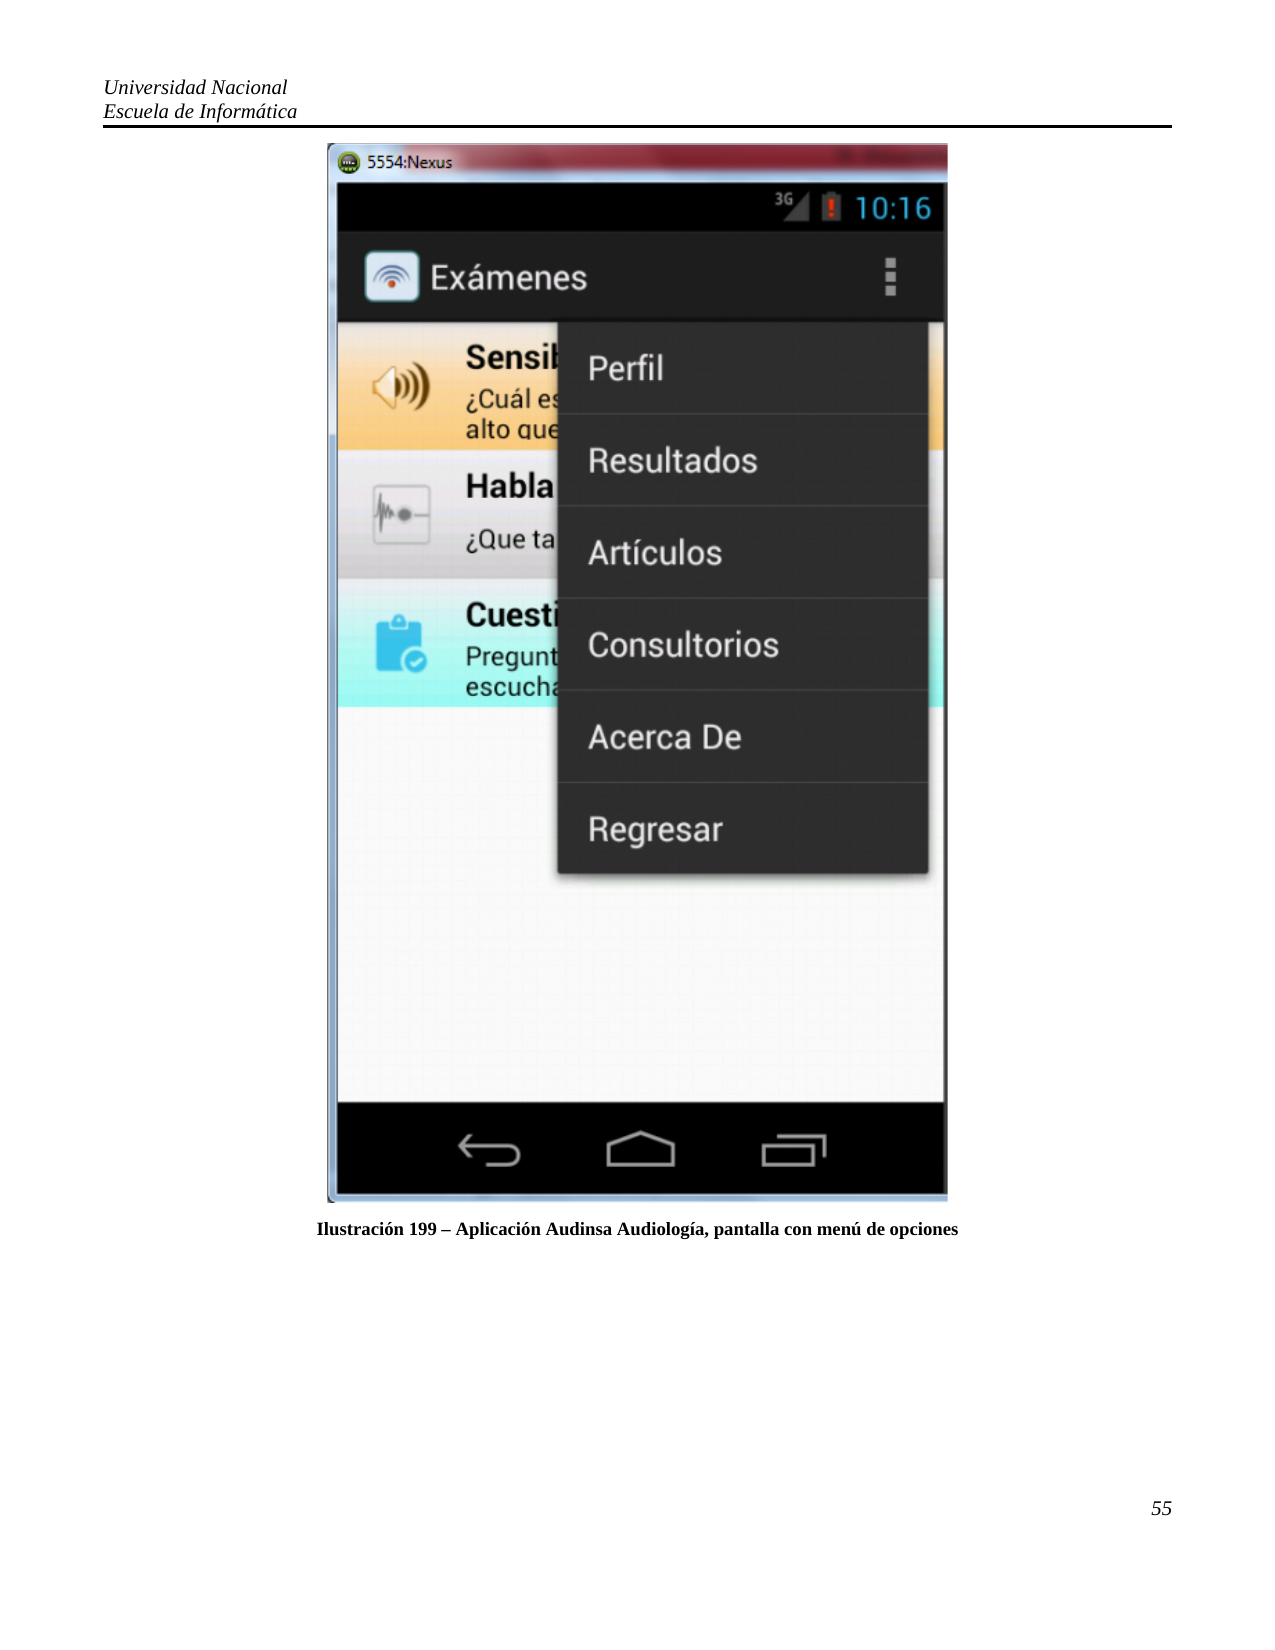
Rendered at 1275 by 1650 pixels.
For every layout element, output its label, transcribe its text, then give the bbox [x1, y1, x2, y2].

picture [327, 143, 948, 1203]
